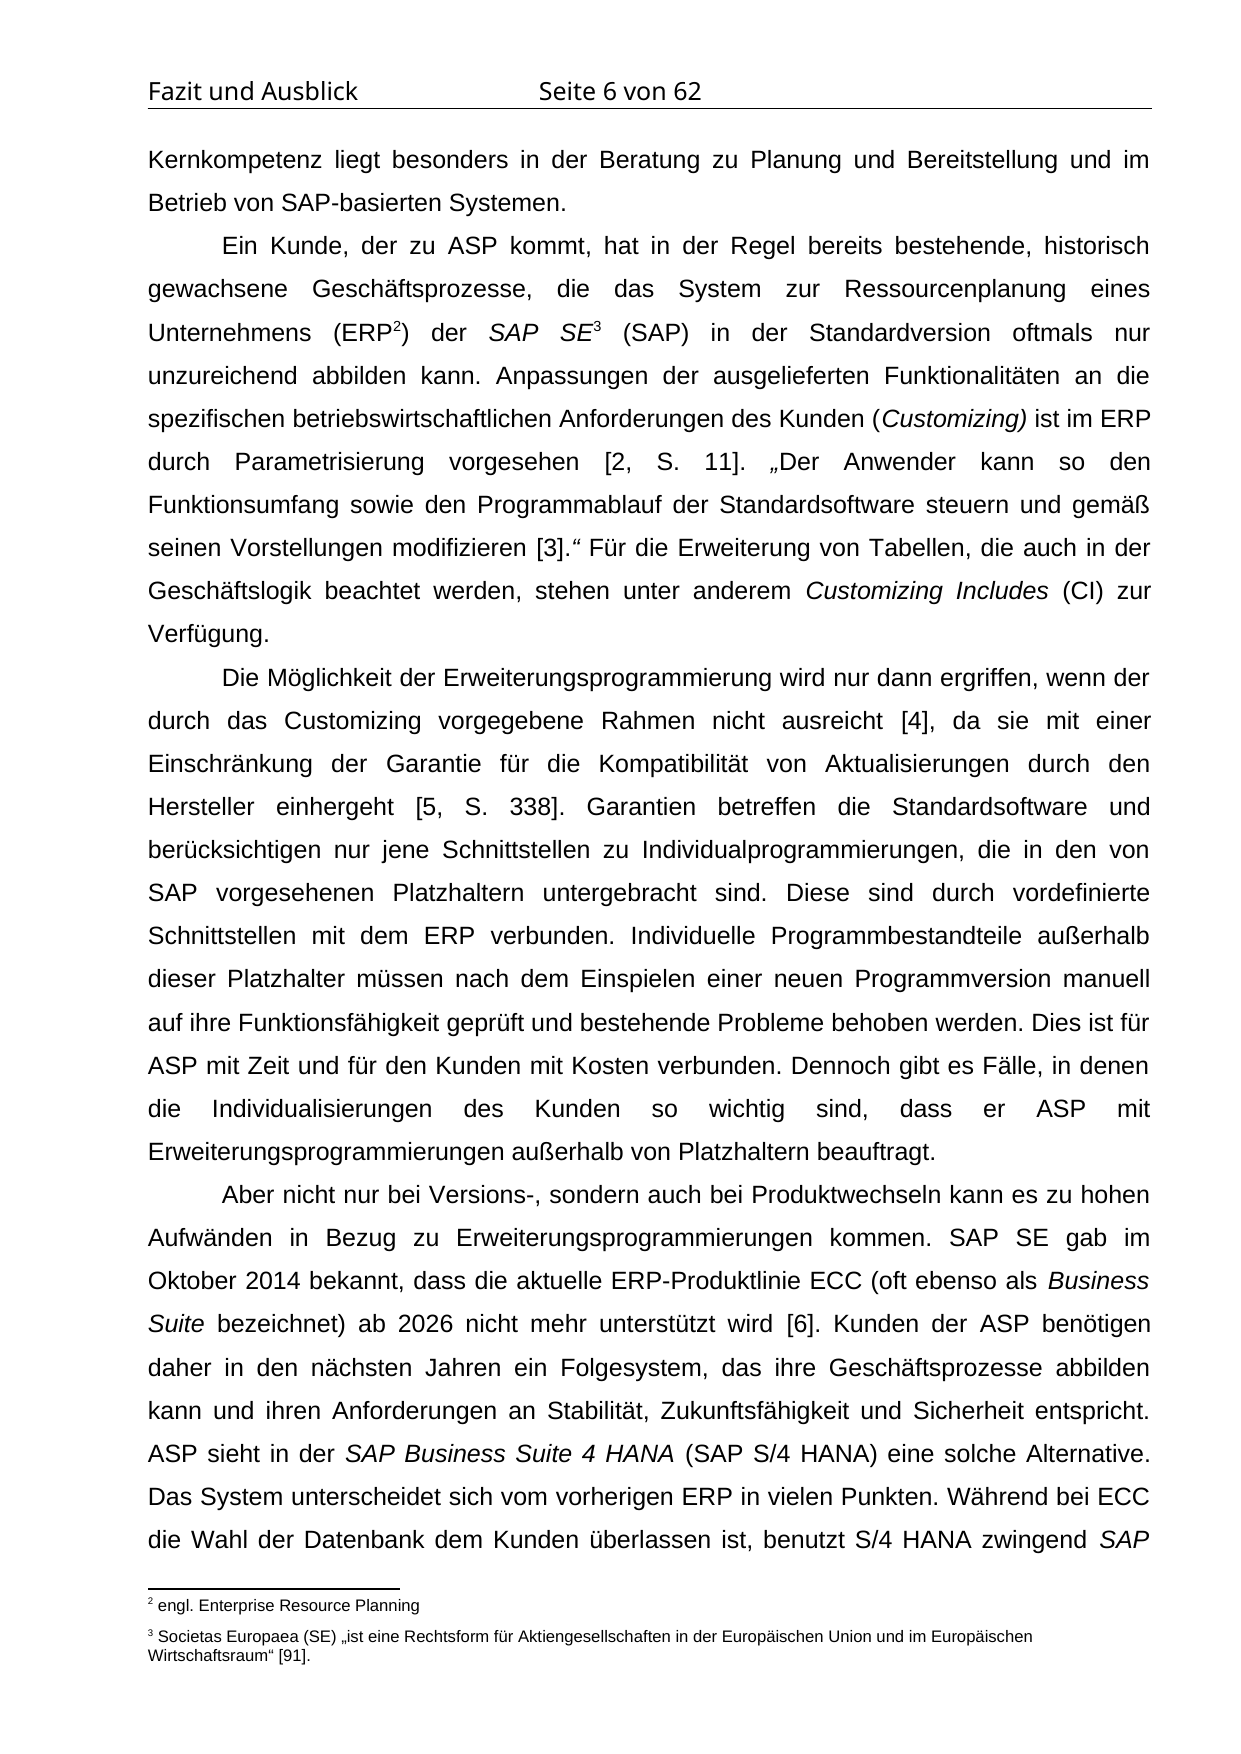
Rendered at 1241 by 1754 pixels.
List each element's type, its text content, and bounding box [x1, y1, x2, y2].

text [148, 145, 1152, 217]
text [148, 1180, 1152, 1554]
text Die Möglichkeit der Erweiterungsprogrammierung wird nur dann ergriffen, wenn der durch das Customizing vorgegebene Rahmen nicht ausreicht, da sie mit einer Einschränkung der Garantie für die Kompatibilität von Aktualisierungen durch den Hersteller einhergeht. Garantien betreffen die Standardsoftware und berücksichtigen nur jene Schnittstellen zu Individualprogrammierungen, die in den von SAP vorgesehenen Platzhaltern untergebracht sind. Diese sind durch vordefinierte Schnittstellen mit dem ERP verbunden. Individuelle Programmbestandteile außerhalb dieser Platzhalter müssen nach dem Einspielen einer neuen Programmversion manuell auf ihre Funktionsfähigkeit geprüft und bestehende Probleme behoben werden. Dies ist für ASP mit Zeit und für den Kunden mit Kosten verbunden. Dennoch gibt es Fälle, in denen die Individualisierungen des Kunden so wichtig sind, dass er ASP mit Erweiterungsprogrammierungen außerhalb von Platzhaltern beauftragt. [148, 663, 1152, 1166]
text Ein Kunde, der zu ASP kommt, hat in der Regel bereits bestehende, historisch gewachsene Geschäftsprozesse, die das System zur Ressourcenplanung eines Unternehmens (ERP) der SAP SE (SAP) in der Standardversion oftmals nur unzureichend abbilden kann. Anpassungen der ausgelieferten Funktionalitäten an die spezifischen betriebswirtschaftlichen Anforderungen des Kunden (Customizing) ist im ERP durch Parametrisierung vorgesehen. „Der Anwender kann so den Funktionsumfang sowie den Programmablauf der Standardsoftware steuern und gemäß seinen Vorstellungen modifizieren.“ Für die Erweiterung von Tabellen, die auch in der Geschäftslogik beachtet werden, stehen unter anderem Customizing Includes (CI) zur Verfügung. [148, 231, 1152, 648]
